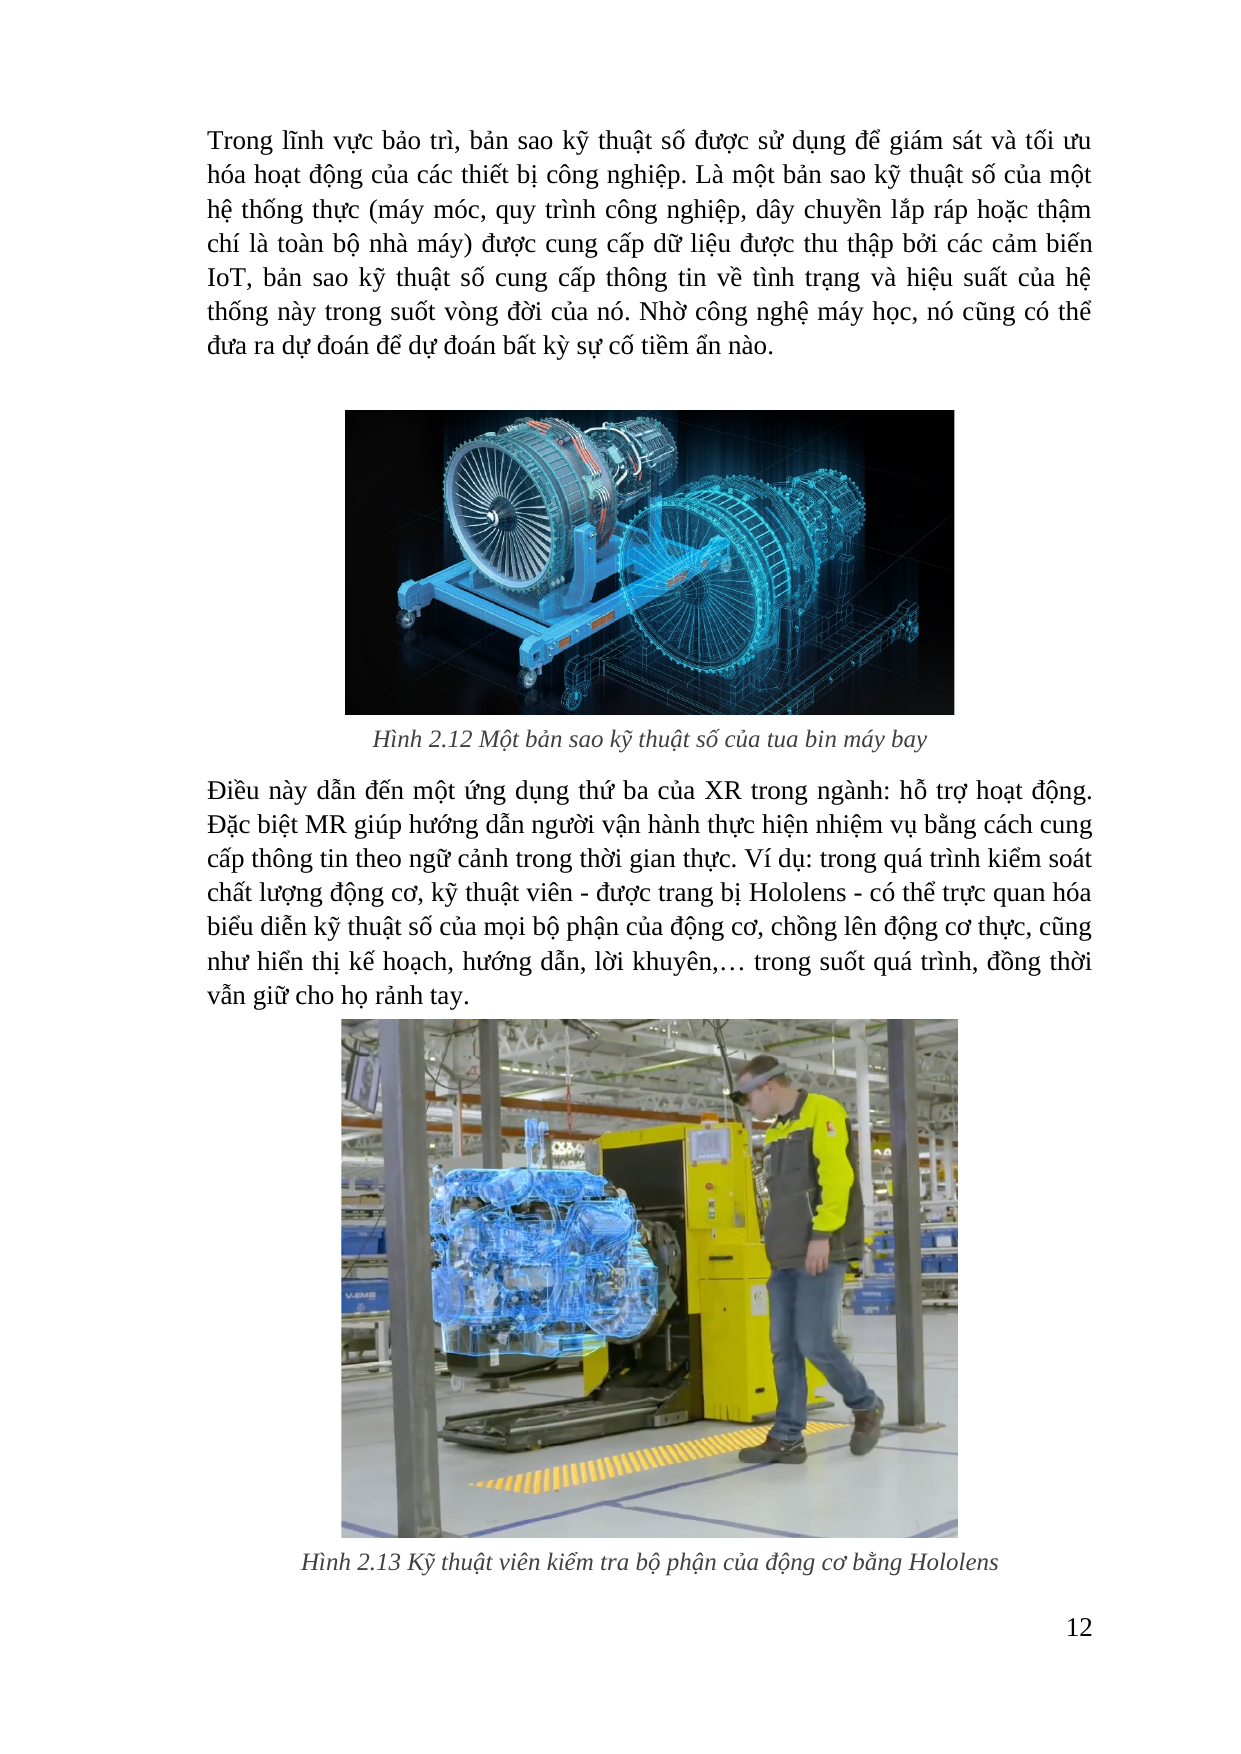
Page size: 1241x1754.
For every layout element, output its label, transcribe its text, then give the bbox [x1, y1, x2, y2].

picture [341, 1019, 958, 1538]
text Điều này dẫn đến một ứng dụng thứ ba của XR trong ngành: hỗ trợ hoạt động. Đặc biệt MR giúp hướng dẫn người vận hành thực hiện nhiệm vụ bằng cách cung cấp thông tin theo ngữ cảnh trong thời gian thực. Ví dụ: trong quá trình kiểm soát chất lượng động cơ, kỹ thuật viên - được trang bị Hololens - có thể trực quan hóa biểu diễn kỹ thuật số của mọi bộ phận của động cơ, chồng lên động cơ thực, cũng như hiển thị kế hoạch, hướng dẫn, lời khuyên,… trong suốt quá trình, đồng thời vẫn giữ cho họ rảnh tay. [207, 774, 1092, 1010]
text Trong lĩnh vực bảo trì, bản sao kỹ thuật số được sử dụng để giám sát và tối ưu hóa hoạt động của các thiết bị công nghiệp. Là một bản sao kỹ thuật số của một hệ thống thực (máy móc, quy trình công nghiệp, dây chuyền lắp ráp hoặc thậm chí là toàn bộ nhà máy) được cung cấp dữ liệu được thu thập bởi các cảm biến IoT, bản sao kỹ thuật số cung cấp thông tin về tình trạng và hiệu suất của hệ thống này trong suốt vòng đời của nó. Nhờ công nghệ máy học, nó cũng có thể đưa ra dự đoán để dự đoán bất kỳ sự cố tiềm ẩn nào. [207, 124, 1092, 361]
picture [345, 410, 955, 715]
